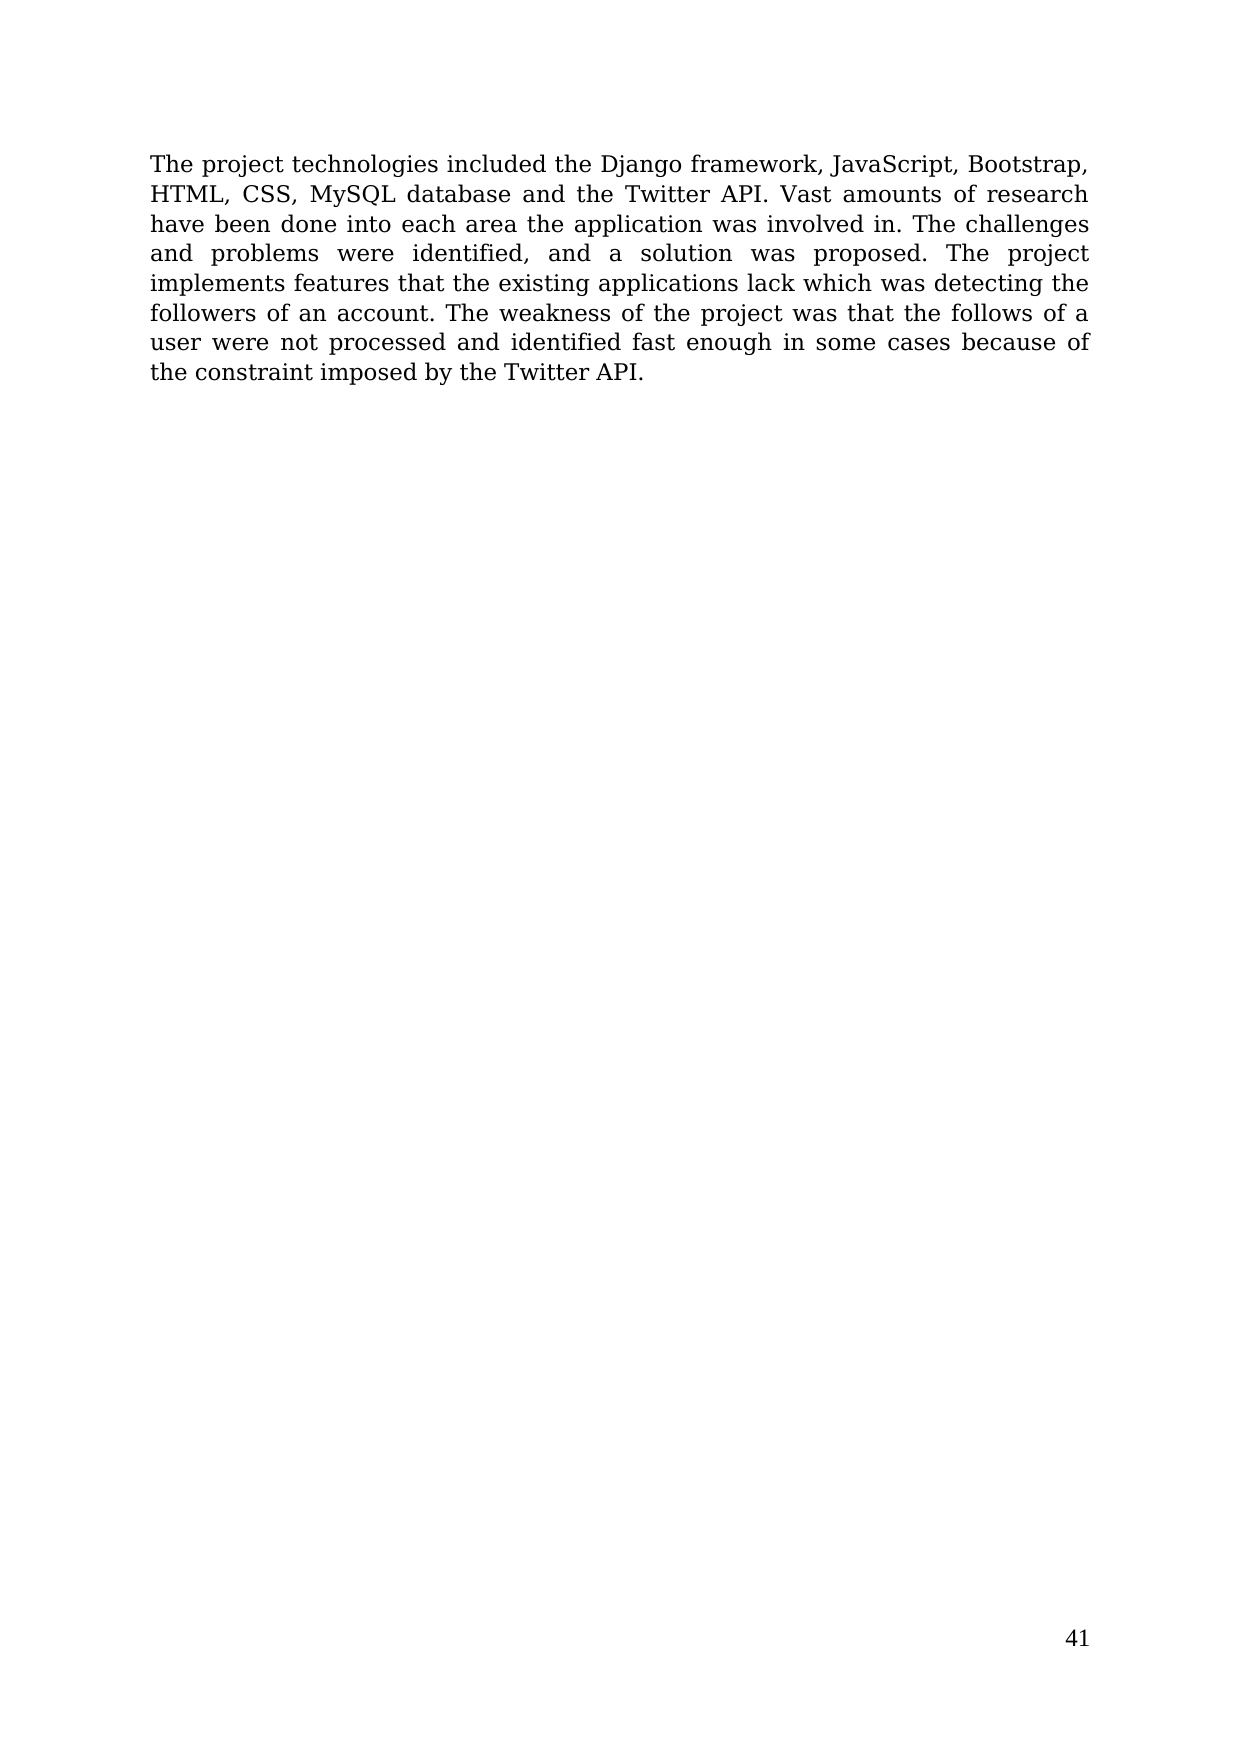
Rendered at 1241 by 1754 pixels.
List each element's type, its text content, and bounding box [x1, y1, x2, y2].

text The project technologies included the Django framework, JavaScript, Bootstrap, HTML, CSS, MySQL database and the Twitter API. Vast amounts of research have been done into each area the application was involved in. The challenges and problems were identified, and a solution was proposed. The project implements features that the existing applications lack which was detecting the followers of an account. The weakness of the project was that the follows of a user were not processed and identified fast enough in some cases because of the constraint imposed by the Twitter API. [150, 150, 1090, 385]
